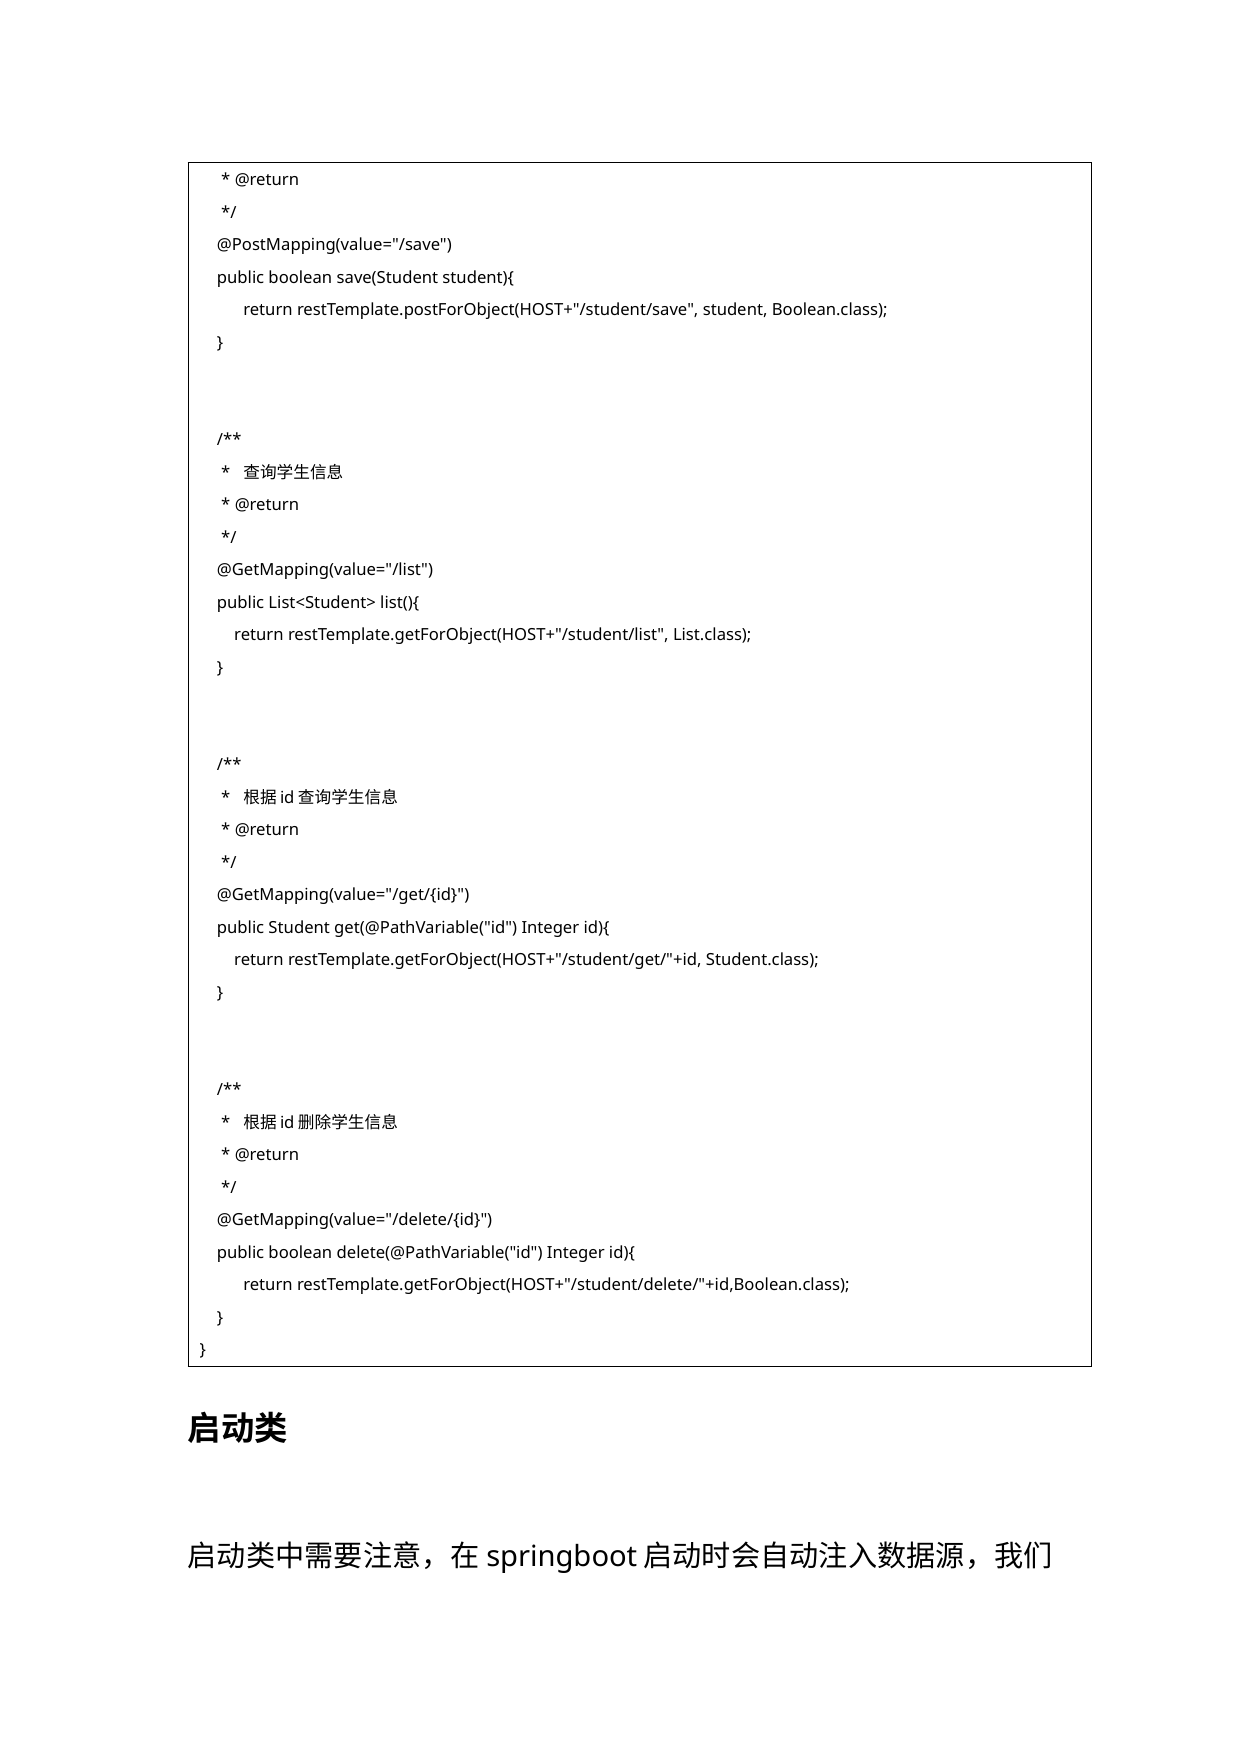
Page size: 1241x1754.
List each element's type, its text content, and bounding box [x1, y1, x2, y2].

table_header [189, 163, 1091, 1366]
subtitle 启动类 [187, 1394, 1053, 1459]
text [187, 1521, 1053, 1586]
